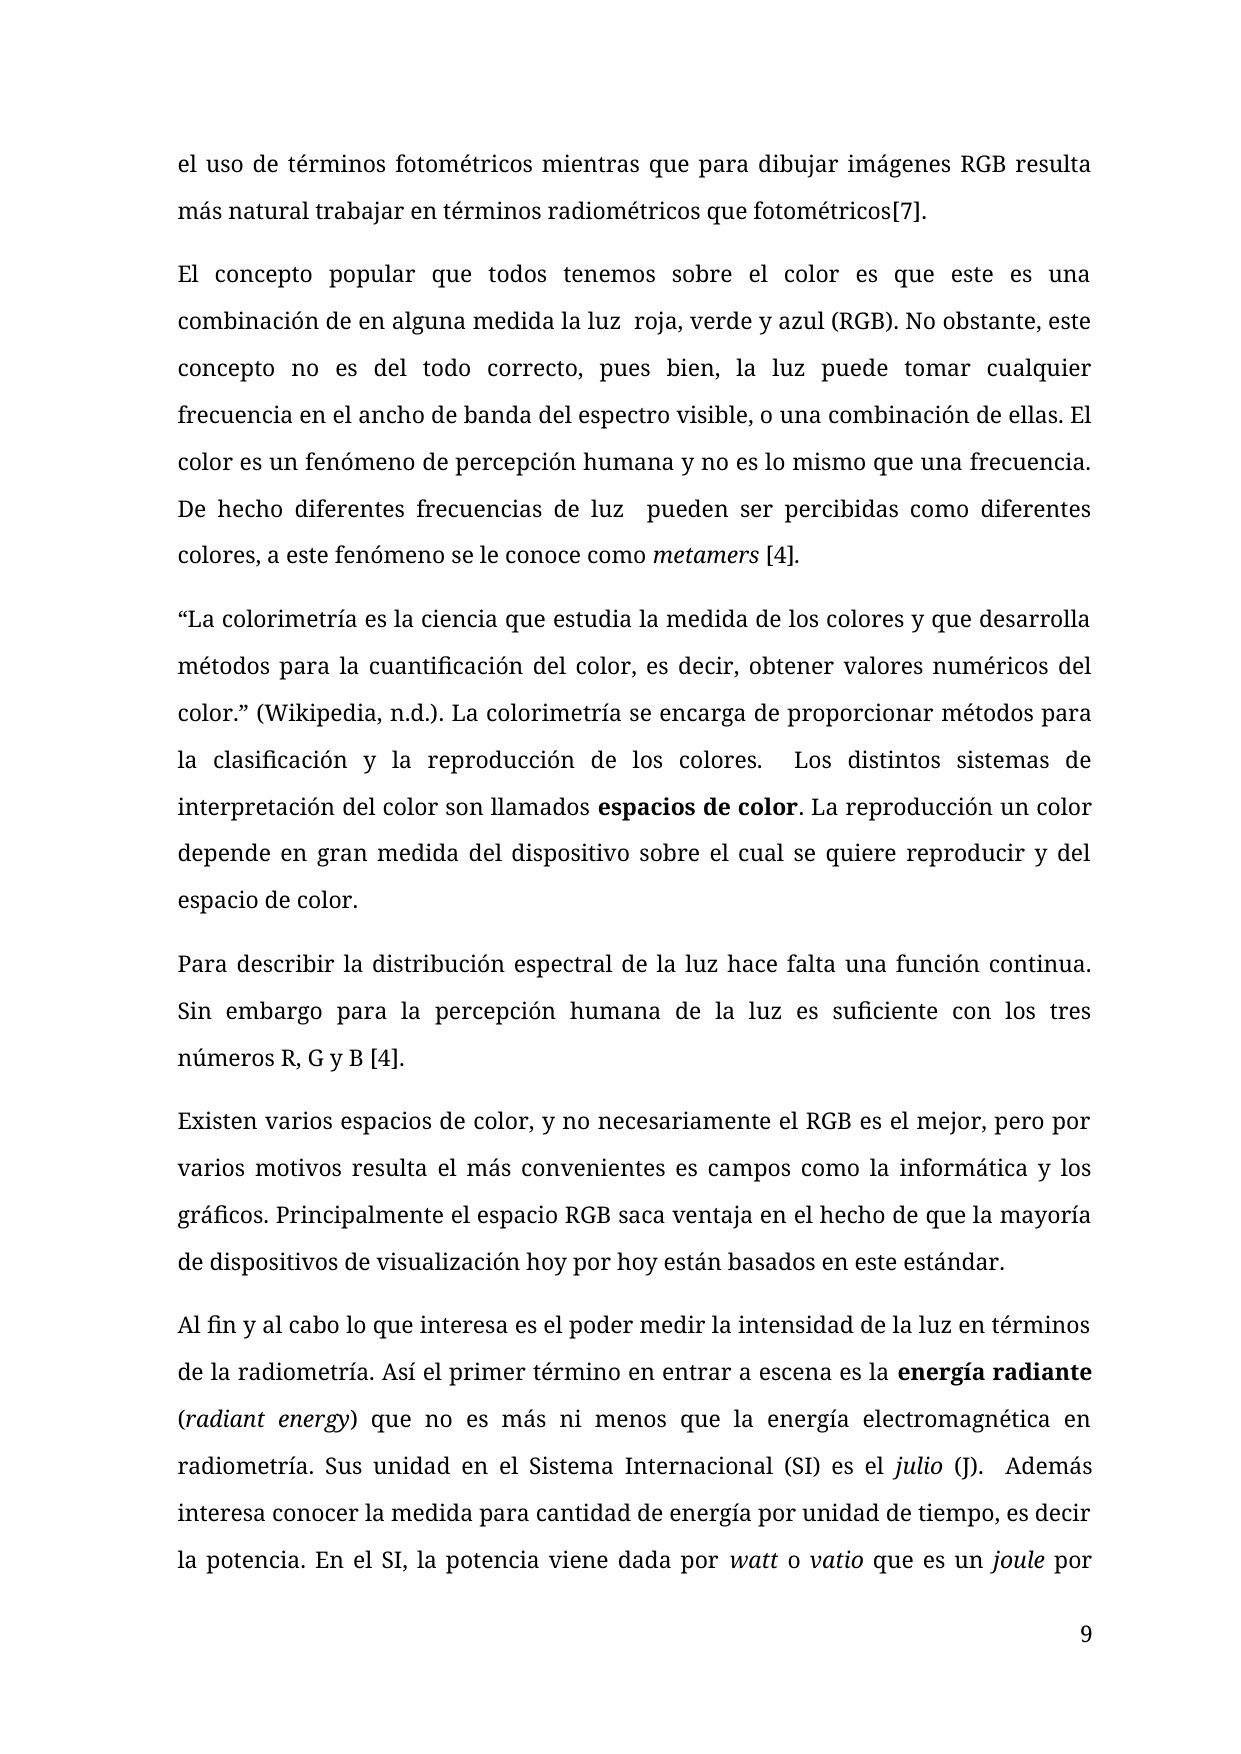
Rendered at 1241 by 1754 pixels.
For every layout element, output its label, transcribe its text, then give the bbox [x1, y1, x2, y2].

text “La colorimetría es la ciencia que estudia la medida de los colores y que desarrolla métodos para la cuantificación del color, es decir, obtener valores numéricos del color.” . La colorimetría se encarga de proporcionar métodos para la clasificación y la reproducción de los colores. Los distintos sistemas de interpretación del color son llamados espacios de color. La reproducción un color depende en gran medida del dispositivo sobre el cual se quiere reproducir y del espacio de color. [177, 603, 1092, 915]
text Existen varios espacios de color, y no necesariamente el RGB es el mejor, pero por varios motivos resulta el más convenientes es campos como la informática y los gráficos. Principalmente el espacio RGB saca ventaja en el hecho de que la mayoría de dispositivos de visualización hoy por hoy están basados en este estándar. [177, 1105, 1092, 1277]
text Para describir la distribución espectral de la luz hace falta una función continua. Sin embargo para la percepción humana de la luz es suficiente con los tres números R, G y B [4]. [177, 948, 1092, 1073]
text El concepto popular que todos tenemos sobre el color es que este es una combinación de en alguna medida la luz roja, verde y azul (RGB). No obstante, este concepto no es del todo correcto, pues bien, la luz puede tomar cualquier frecuencia en el ancho de banda del espectro visible, o una combinación de ellas. El color es un fenómeno de percepción humana y no es lo mismo que una frecuencia. De hecho diferentes frecuencias de luz pueden ser percibidas como diferentes colores, a este fenómeno se le conoce como metamers [4]. [177, 258, 1092, 571]
